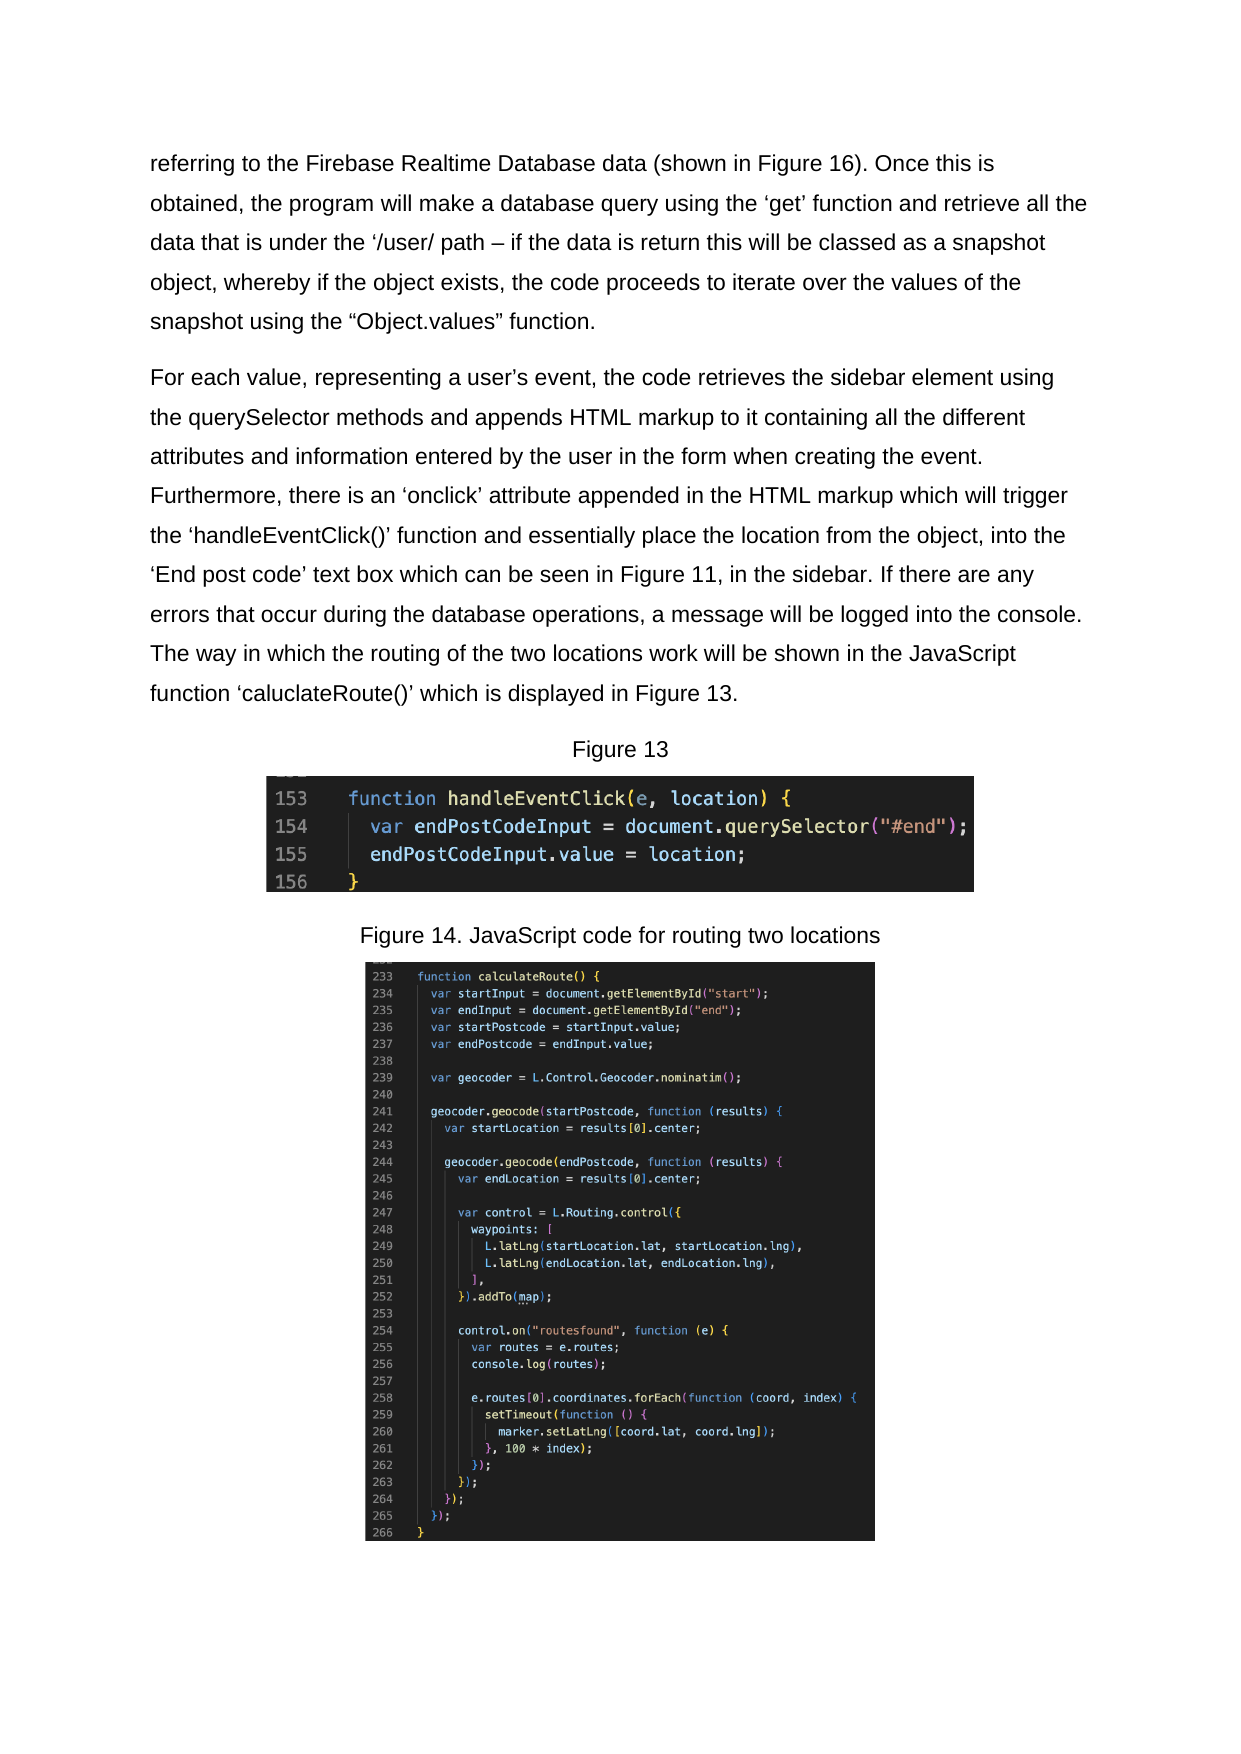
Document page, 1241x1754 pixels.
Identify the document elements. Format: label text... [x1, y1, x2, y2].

picture [365, 962, 875, 1541]
picture [266, 776, 974, 892]
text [150, 150, 1090, 334]
text For each value, representing a user’s event, the code retrieves the sidebar element using the querySelector methods and appends HTML markup to it containing all the different attributes and information entered by the user in the form when creating the event. Furthermore, there is an ‘onclick’ attribute appended in the HTML markup which will trigger the ‘handleEventClick()’ function and essentially place the location from the object, into the ‘End post code’ text box which can be seen in Figure 11, in the sidebar. If there are any errors that occur during the database operations, a message will be logged into the console. The way in which the routing of the two locations work will be shown in the JavaScript function ‘caluclateRoute()’ which is displayed in Figure 13. [150, 364, 1090, 706]
